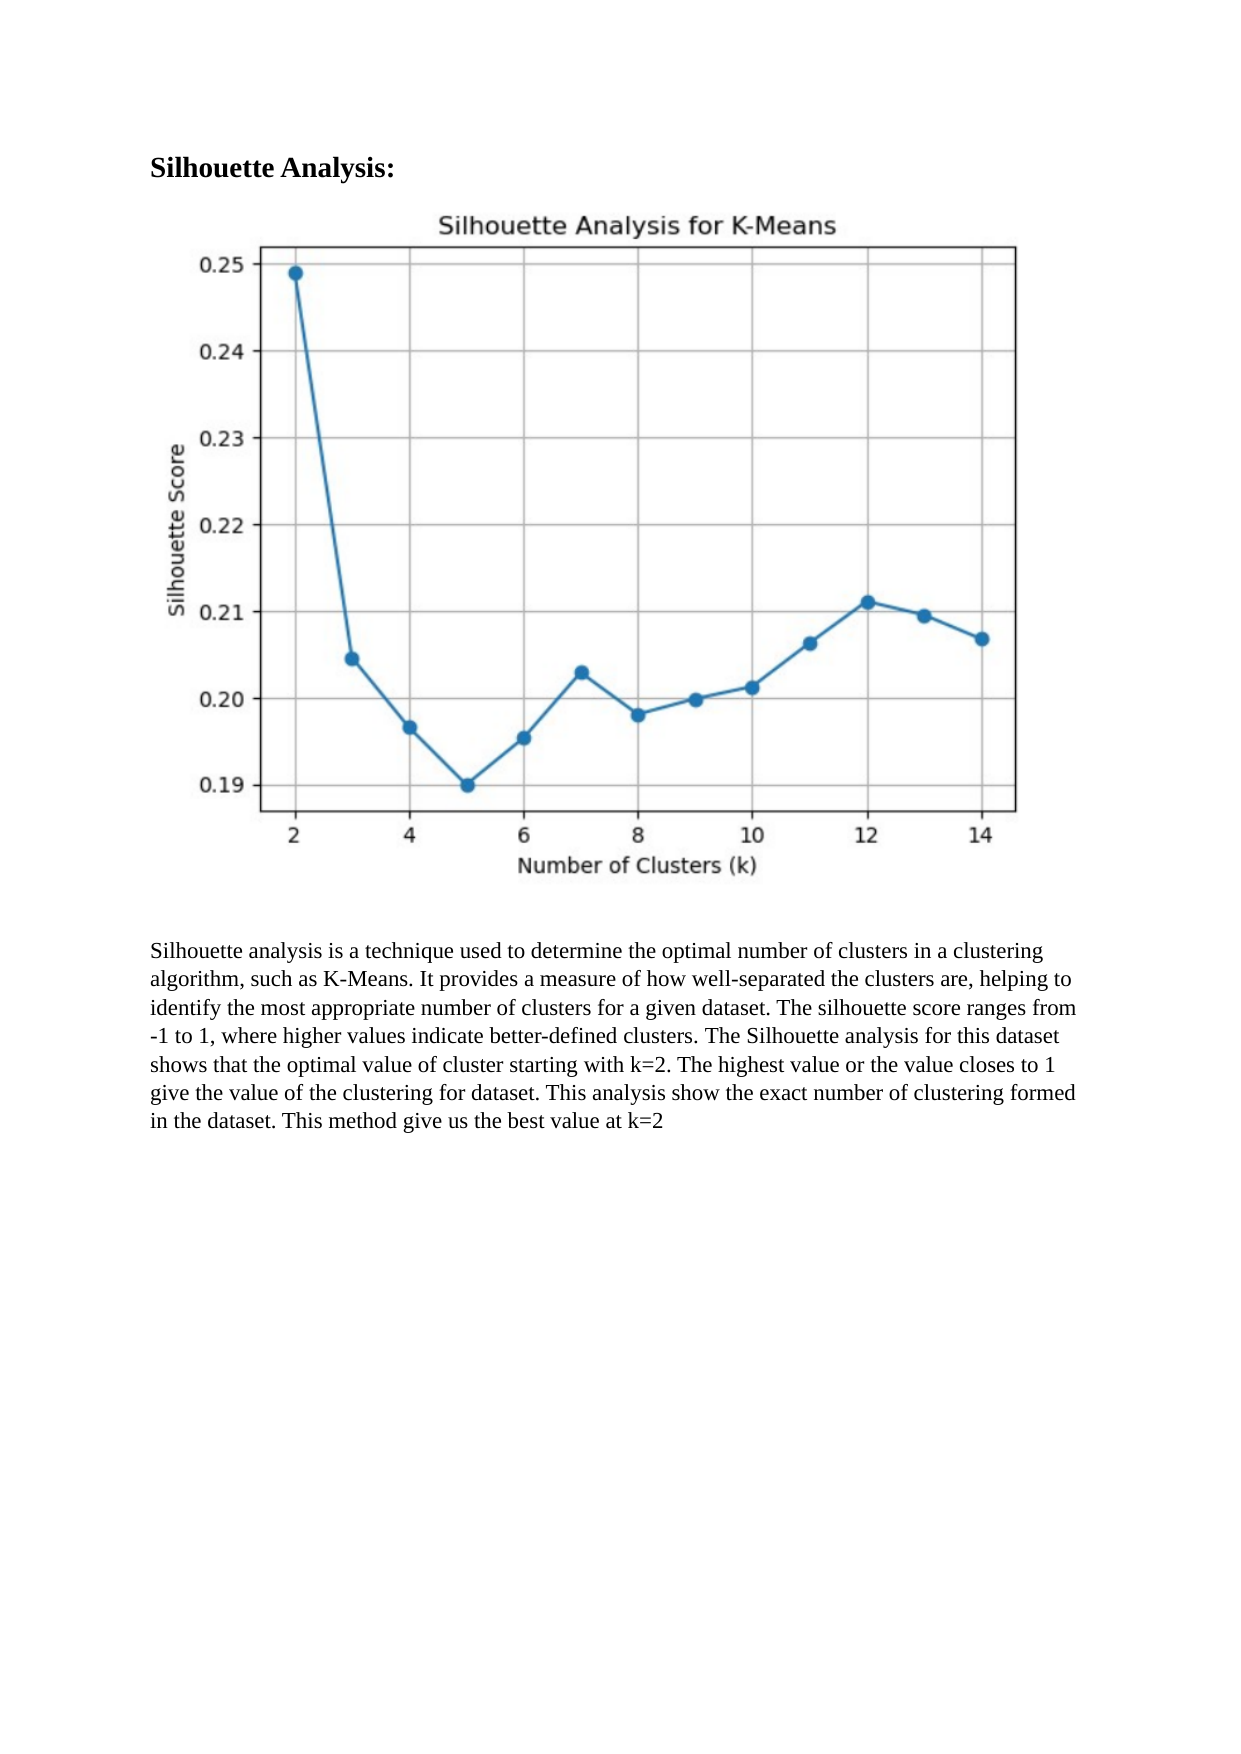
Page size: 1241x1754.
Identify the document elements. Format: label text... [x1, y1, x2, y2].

text Silhouette Analysis: [150, 150, 1090, 183]
picture [150, 202, 1073, 888]
text Silhouette analysis is a technique used to determine the optimal number of clusters in a clustering algorithm, such as K-Means. It provides a measure of how well-separated the clusters are, helping to identify the most appropriate number of clusters for a given dataset. The silhouette score ranges from -1 to 1, where higher values indicate better-defined clusters. The Silhouette analysis for this dataset shows that the optimal value of cluster starting with k=2. The highest value or the value closes to 1 give the value of the clustering for dataset. This analysis show the exact number of clustering formed in the dataset. This method give us the best value at k=2 [150, 907, 1090, 1134]
